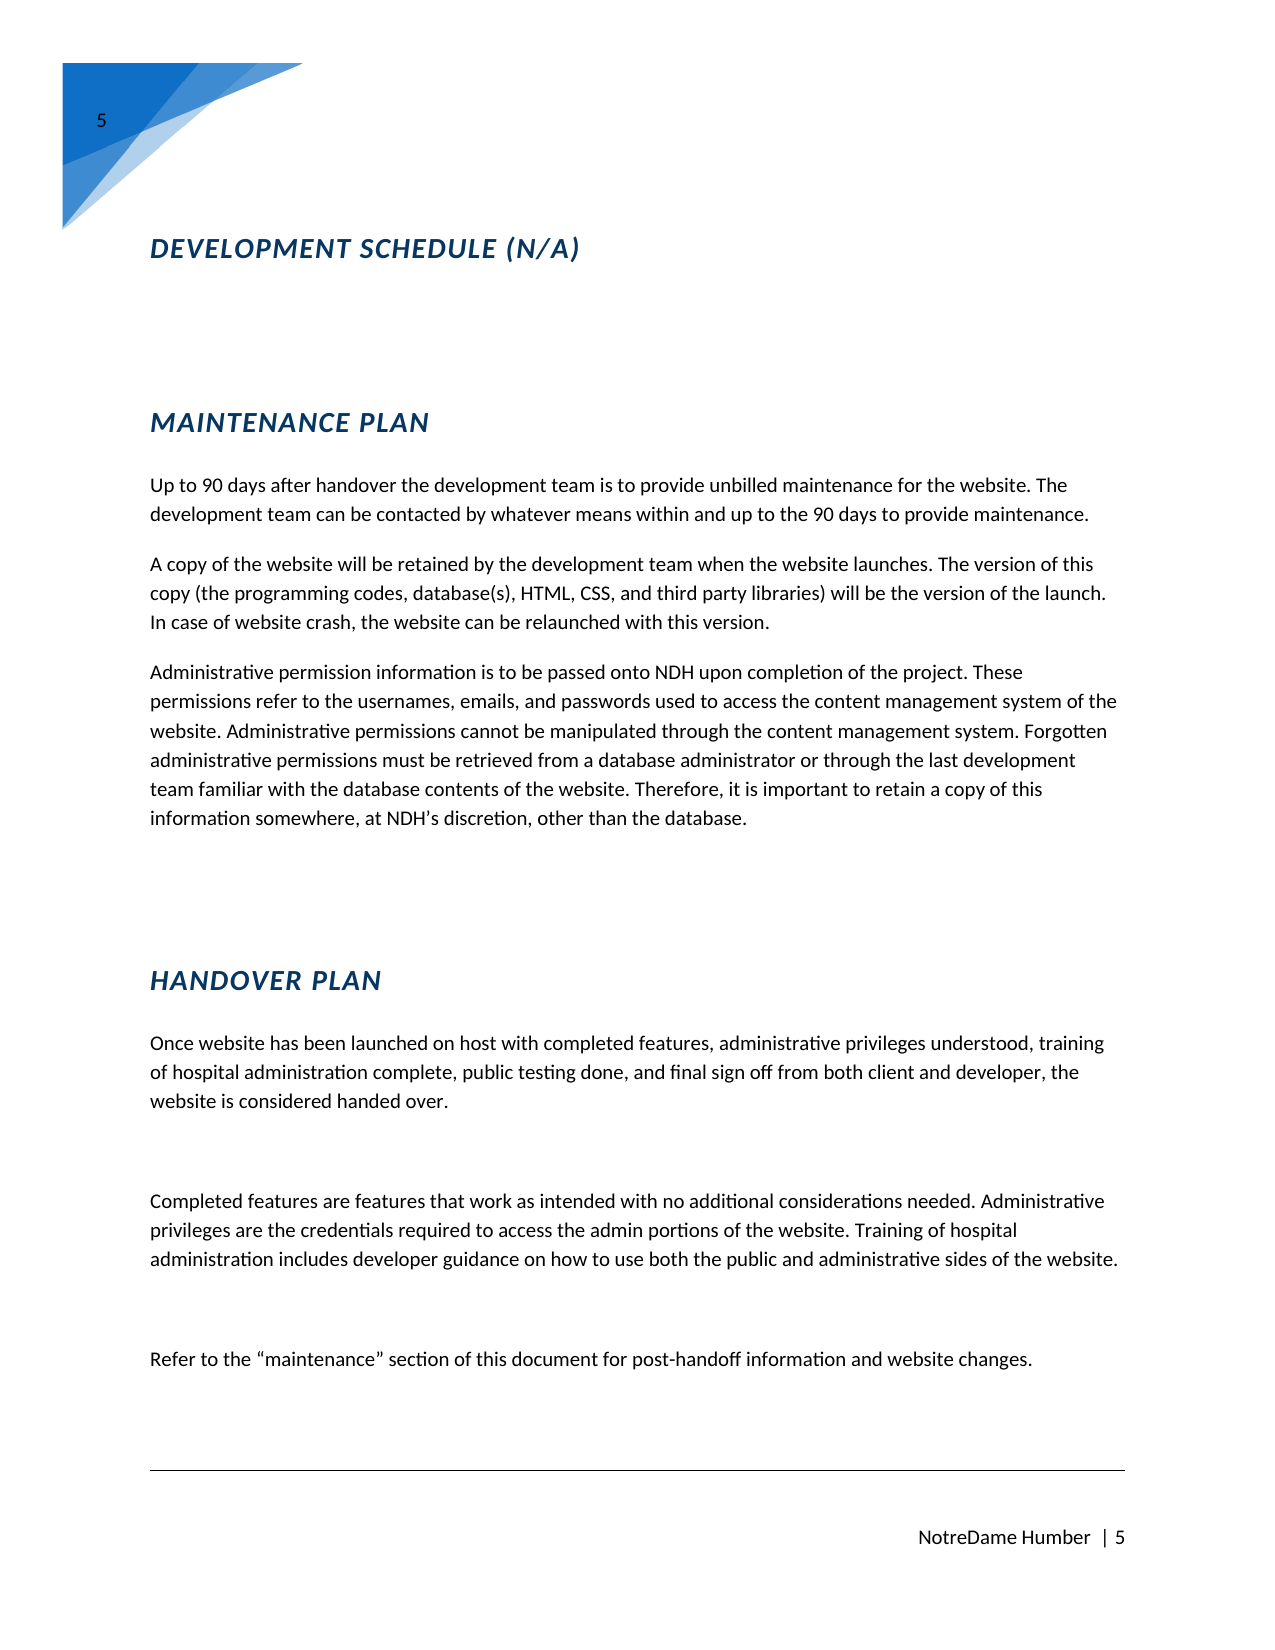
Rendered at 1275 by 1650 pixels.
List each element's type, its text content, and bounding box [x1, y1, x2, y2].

text Once website has been launched on host with completed features, administrative privileges understood, training of hospital administration complete, public testing done, and final sign off from both client and developer, the website is considered handed over. [150, 1030, 1125, 1113]
text Administrative permission information is to be passed onto NDH upon completion of the project. These permissions refer to the usernames, emails, and passwords used to access the content management system of the website. Administrative permissions cannot be manipulated through the content management system. Forgotten administrative permissions must be retrieved from a database administrator or through the last development team familiar with the database contents of the website. Therefore, it is important to retain a copy of this information somewhere, at NDH’s discretion, other than the database. [150, 659, 1125, 831]
text Refer to the “maintenance” section of this document for post-handoff information and website changes. [150, 1346, 1125, 1372]
picture [62, 62, 305, 231]
text A copy of the website will be retained by the development team when the website launches. The version of this copy (the programming codes, database(s), HTML, CSS, and third party libraries) will be the version of the launch. In case of website crash, the website can be relaunched with this version. [150, 551, 1125, 635]
text Completed features are features that work as intended with no additional considerations needed. Administrative privileges are the credentials required to access the admin portions of the website. Training of hospital administration includes developer guidance on how to use both the public and administrative sides of the website. [150, 1188, 1125, 1272]
subtitle Handover plan [150, 962, 1125, 997]
text Up to 90 days after handover the development team is to provide unbilled maintenance for the website. The development team can be contacted by whatever means within and up to the 90 days to provide maintenance. [150, 472, 1125, 527]
subtitle Development schedule (n/a) [150, 230, 1125, 265]
subtitle Maintenance plan [150, 404, 1125, 440]
